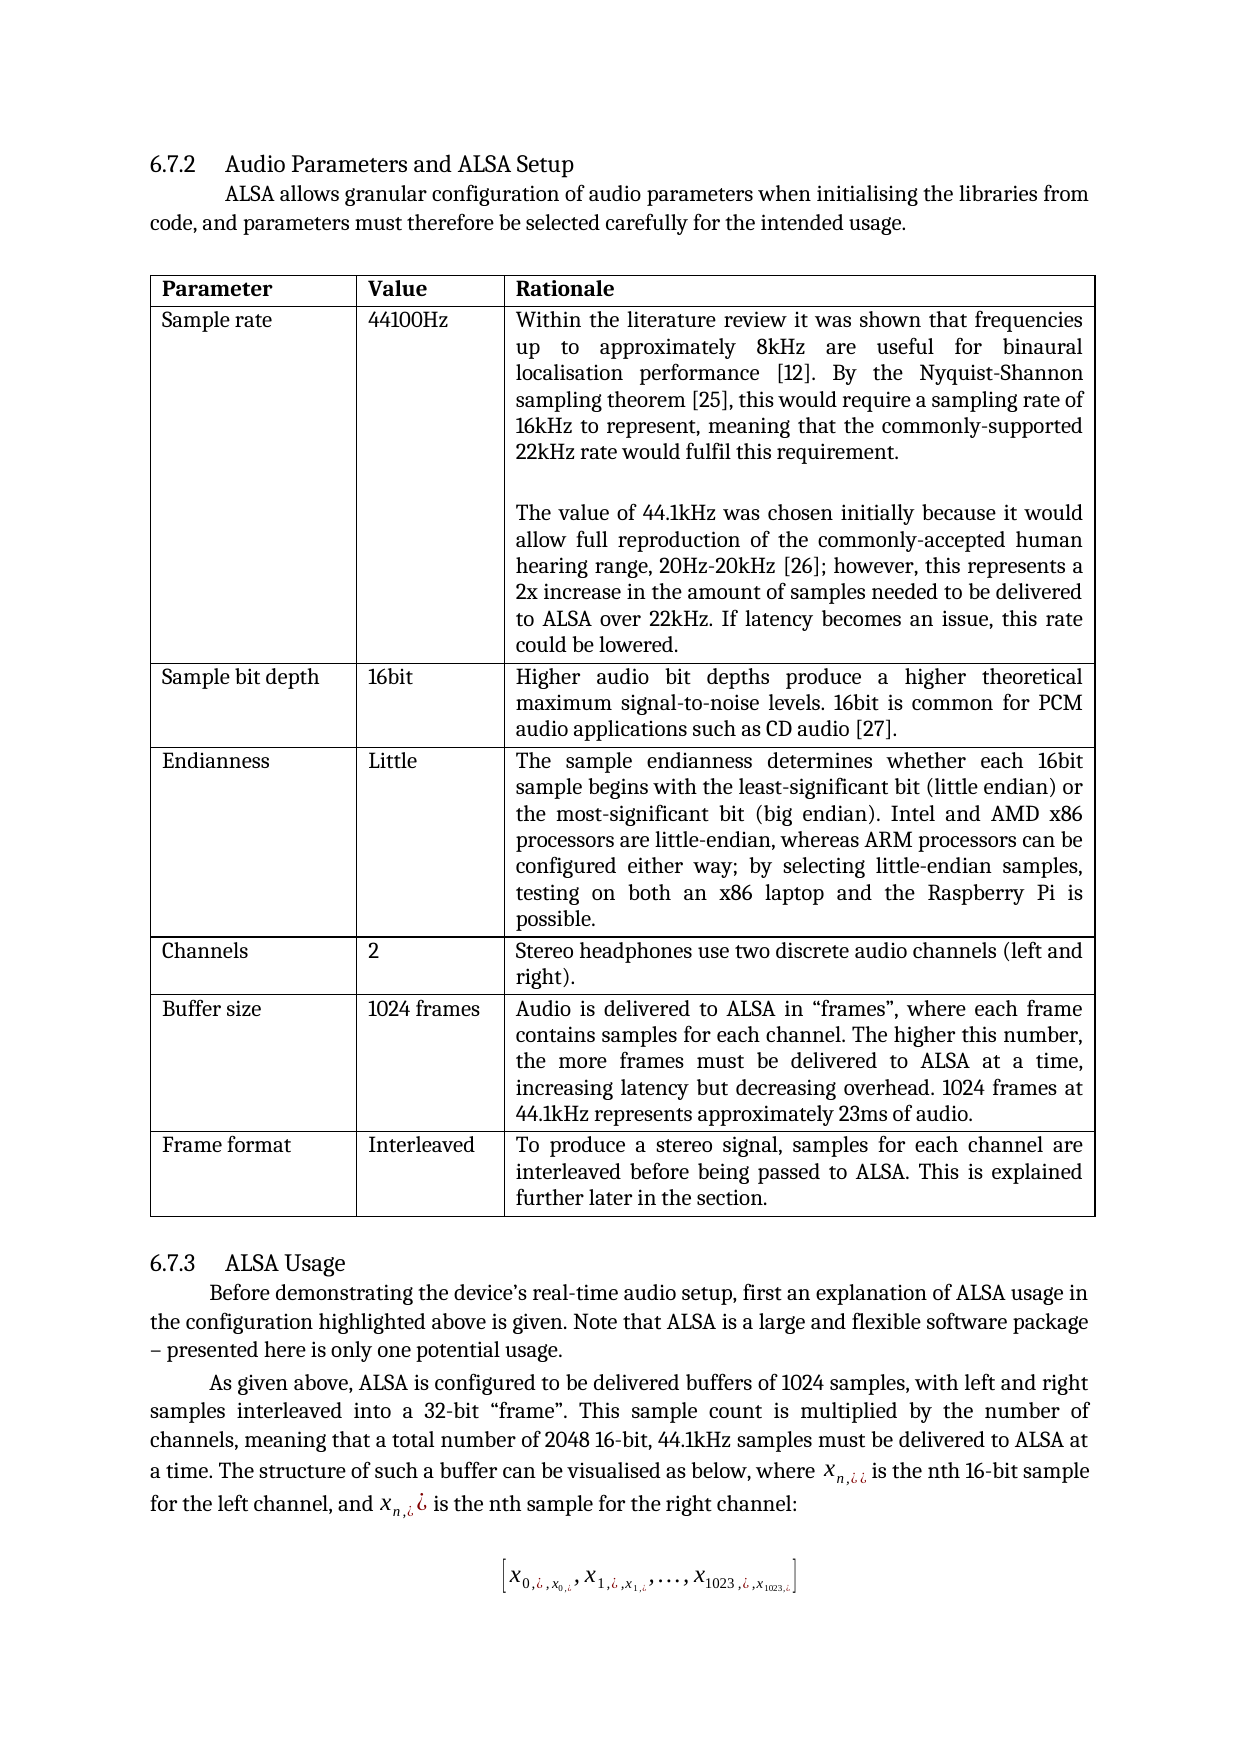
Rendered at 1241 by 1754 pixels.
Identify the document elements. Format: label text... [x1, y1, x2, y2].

table_cell Stereo headphones use two discrete audio channels (left and right). [505, 938, 1094, 994]
table_cell 44100Hz [357, 307, 504, 662]
text Before demonstrating the device’s real-time audio setup, first an explanation of ALSA usage in the configuration highlighted above is given. Note that ALSA is a large and flexible software package – presented here is only one potential usage. [150, 1280, 1090, 1363]
table_cell Little [357, 748, 504, 936]
table_cell To produce a stereo signal, samples for each channel are interleaved before being passed to ALSA. This is explained further later in the section. [505, 1132, 1094, 1216]
table_cell Frame format [151, 1132, 356, 1216]
table_cell Audio is delivered to ALSA in “frames”, where each frame contains samples for each channel. The higher this number, the more frames must be delivered to ALSA at a time, increasing latency but decreasing overhead. 1024 frames at 44.1kHz represents approximately 23ms of audio. [505, 995, 1094, 1131]
table_header Rationale [505, 276, 1094, 306]
table_header Parameter [151, 276, 356, 306]
subtitle ALSA Usage [150, 1249, 1090, 1278]
table_cell Channels [151, 938, 356, 994]
table_cell Endianness [151, 748, 356, 936]
table_cell Buffer size [151, 995, 356, 1131]
table_cell Sample rate [151, 307, 356, 662]
table_cell 2 [357, 938, 504, 994]
table_cell Higher audio bit depths produce a higher theoretical maximum signal-to-noise levels. 16bit is common for PCM audio applications such as CD audio [27]. [505, 664, 1094, 747]
table_header Value [357, 276, 504, 306]
table_cell Within the literature review it was shown that frequencies up to approximately 8kHz are useful for binaural localisation performance [12]. By the Nyquist-Shannon sampling theorem [25], this would require a sampling rate of 16kHz to represent, meaning that the commonly-supported 22kHz rate would fulfil this requirement. The value of 44.1kHz was chosen initially because it would allow full reproduction of the commonly-accepted human hearing range, 20Hz-20kHz [26]; however, this represents a 2x increase in the amount of samples needed to be delivered to ALSA over 22kHz. If latency becomes an issue, this rate could be lowered. [505, 307, 1094, 662]
text ALSA allows granular configuration of audio parameters when initialising the libraries from code, and parameters must therefore be selected carefully for the intended usage. [150, 181, 1090, 236]
table_cell Sample bit depth [151, 664, 356, 747]
subtitle Audio Parameters and ALSA Setup [150, 150, 1090, 179]
table_cell 16bit [357, 664, 504, 747]
table_cell Interleaved [357, 1132, 504, 1216]
table_cell 1024 frames [357, 995, 504, 1131]
table_cell The sample endianness determines whether each 16bit sample begins with the least-significant bit (little endian) or the most-significant bit (big endian). Intel and AMD x86 processors are little-endian, whereas ARM processors can be configured either way; by selecting little-endian samples, testing on both an x86 laptop and the Raspberry Pi is possible. [505, 748, 1094, 936]
text As given above, ALSA is configured to be delivered buffers of 1024 samples, with left and right samples interleaved into a 32-bit “frame”. This sample count is multiplied by the number of channels, meaning that a total number of 2048 16-bit, 44.1kHz samples must be delivered to ALSA at a time. The structure of such a buffer can be visualised as below, where is the nth 16-bit sample for the left channel, and is the nth sample for the right channel: [150, 1370, 1090, 1520]
